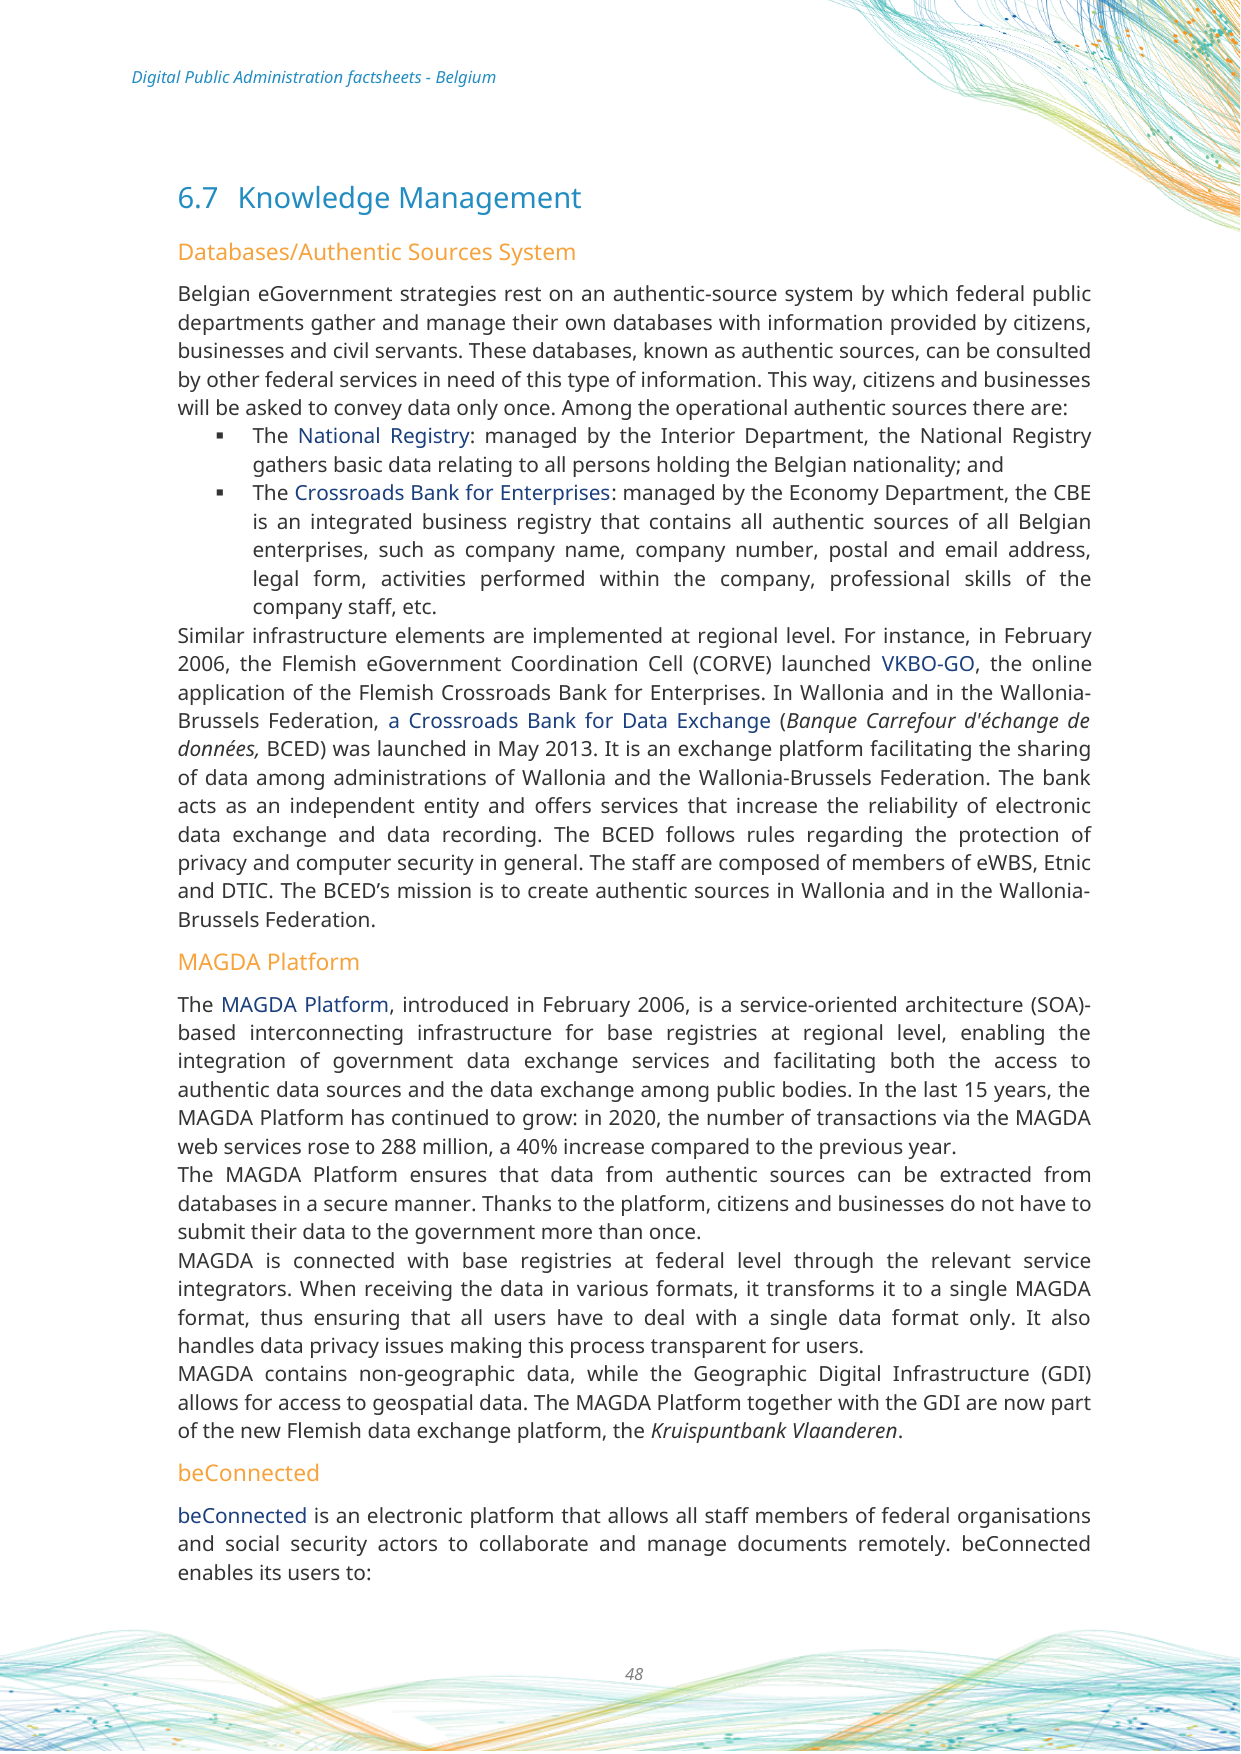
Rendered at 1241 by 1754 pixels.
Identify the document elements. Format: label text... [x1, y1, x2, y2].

text MAGDA contains non-geographic data, while the Geographic Digital Infrastructure (GDI) allows for access to geospatial data. The MAGDA Platform together with the GDI are now part of the new Flemish data exchange platform, the Kruispuntbank Vlaanderen. [177, 1359, 1092, 1445]
text The MAGDA Platform, introduced in February 2006, is a service-oriented architecture (SOA)-based interconnecting infrastructure for base registries at regional level, enabling the integration of government data exchange services and facilitating both the access to authentic data sources and the data exchange among public bodies. In the last 15 years, the MAGDA Platform has continued to grow: in 2020, the number of transactions via the MAGDA web services rose to 288 million, a 40% increase compared to the previous year. [177, 990, 1092, 1160]
picture [0, 1605, 1241, 1751]
list The Crossroads Bank for Enterprises: managed by the Economy Department, the CBE is an integrated business registry that contains all authentic sources of all Belgian enterprises, such as company name, company number, postal and email address, legal form, activities performed within the company, professional skills of the company staff, etc. [215, 478, 1092, 621]
subtitle MAGDA Platform [177, 946, 1092, 977]
subtitle beConnected [177, 1457, 1092, 1488]
text MAGDA is connected with base registries at federal level through the relevant service integrators. When receiving the data in various formats, it transforms it to a single MAGDA format, thus ensuring that all users have to deal with a single data format only. It also handles data privacy issues making this process transparent for users. [177, 1246, 1092, 1359]
text The MAGDA Platform ensures that data from authentic sources can be extracted from databases in a secure manner. Thanks to the platform, citizens and businesses do not have to submit their data to the government more than once. [177, 1160, 1092, 1246]
text beConnected is an electronic platform that allows all staff members of federal organisations and social security actors to collaborate and manage documents remotely. beConnected enables its users to: [177, 1501, 1092, 1586]
subtitle Databases/Authentic Sources System [177, 236, 1092, 267]
subtitle Knowledge Management [177, 177, 1092, 217]
list The National Registry: managed by the Interior Department, the National Registry gathers basic data relating to all persons holding the Belgian nationality; and [215, 422, 1092, 478]
picture [815, 0, 1241, 250]
text Similar infrastructure elements are implemented at regional level. For instance, in February 2006, the Flemish eGovernment Coordination Cell (CORVE) launched VKBO-GO, the online application of the Flemish Crossroads Bank for Enterprises. In Wallonia and in the Wallonia-Brussels Federation, a Crossroads Bank for Data Exchange (Banque Carrefour d'échange de données, BCED) was launched in May 2013. It is an exchange platform facilitating the sharing of data among administrations of Wallonia and the Wallonia-Brussels Federation. The bank acts as an independent entity and offers services that increase the reliability of electronic data exchange and data recording. The BCED follows rules regarding the protection of privacy and computer security in general. The staff are composed of members of eWBS, Etnic and DTIC. The BCED’s mission is to create authentic sources in Wallonia and in the Wallonia-Brussels Federation. [177, 621, 1092, 933]
text Belgian eGovernment strategies rest on an authentic-source system by which federal public departments gather and manage their own databases with information provided by citizens, businesses and civil servants. These databases, known as authentic sources, can be consulted by other federal services in need of this type of information. This way, citizens and businesses will be asked to convey data only once. Among the operational authentic sources there are: [177, 279, 1092, 422]
